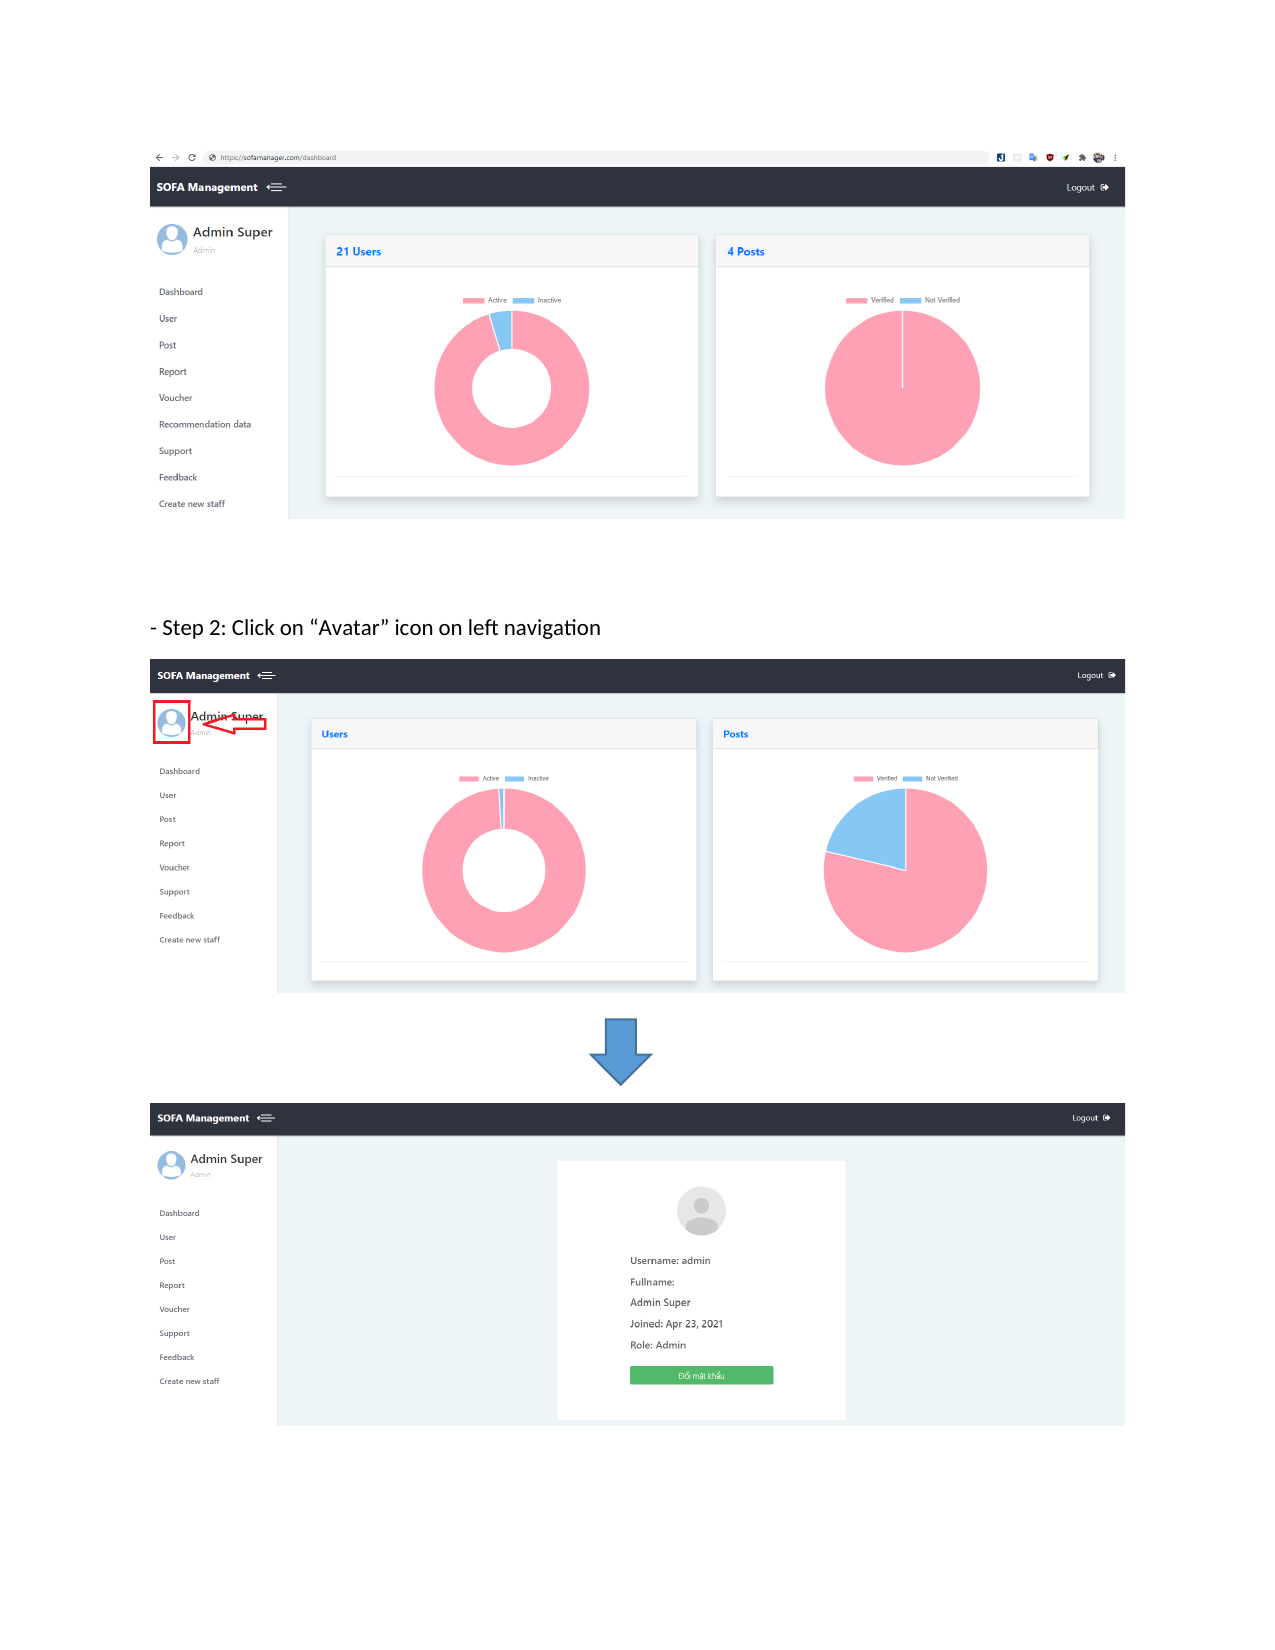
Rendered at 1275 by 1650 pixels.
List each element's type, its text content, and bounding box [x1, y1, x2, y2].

text - Step 2: Click on “Avatar” icon on left navigation [150, 613, 1125, 641]
picture [150, 150, 1125, 519]
picture [150, 1103, 1125, 1426]
picture [150, 659, 1125, 993]
